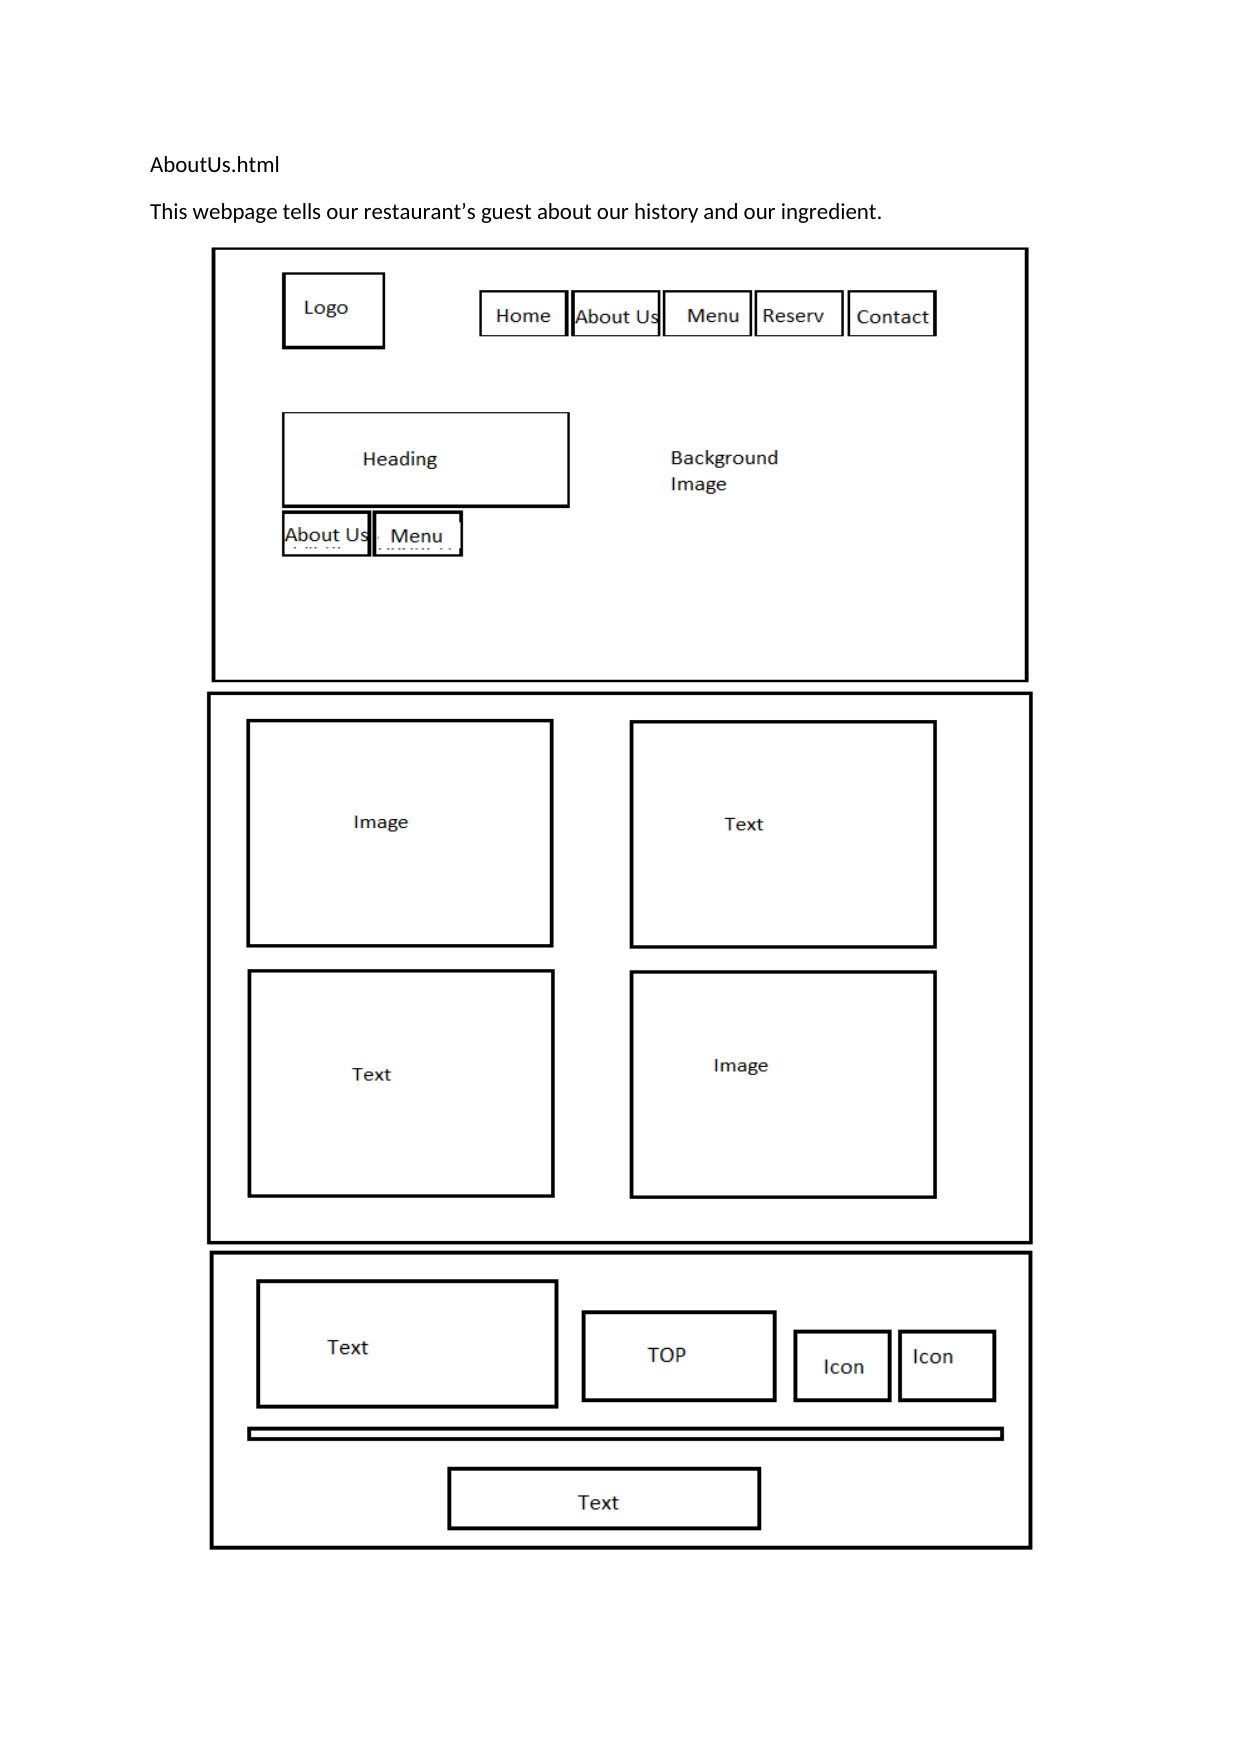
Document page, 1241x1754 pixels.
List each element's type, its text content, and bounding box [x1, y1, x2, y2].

text This webpage tells our restaurant’s guest about our history and our ingredient. [150, 197, 1090, 225]
picture [206, 1247, 1034, 1551]
picture [208, 244, 1030, 685]
text AboutUs.html [150, 150, 1090, 178]
picture [201, 686, 1036, 1246]
